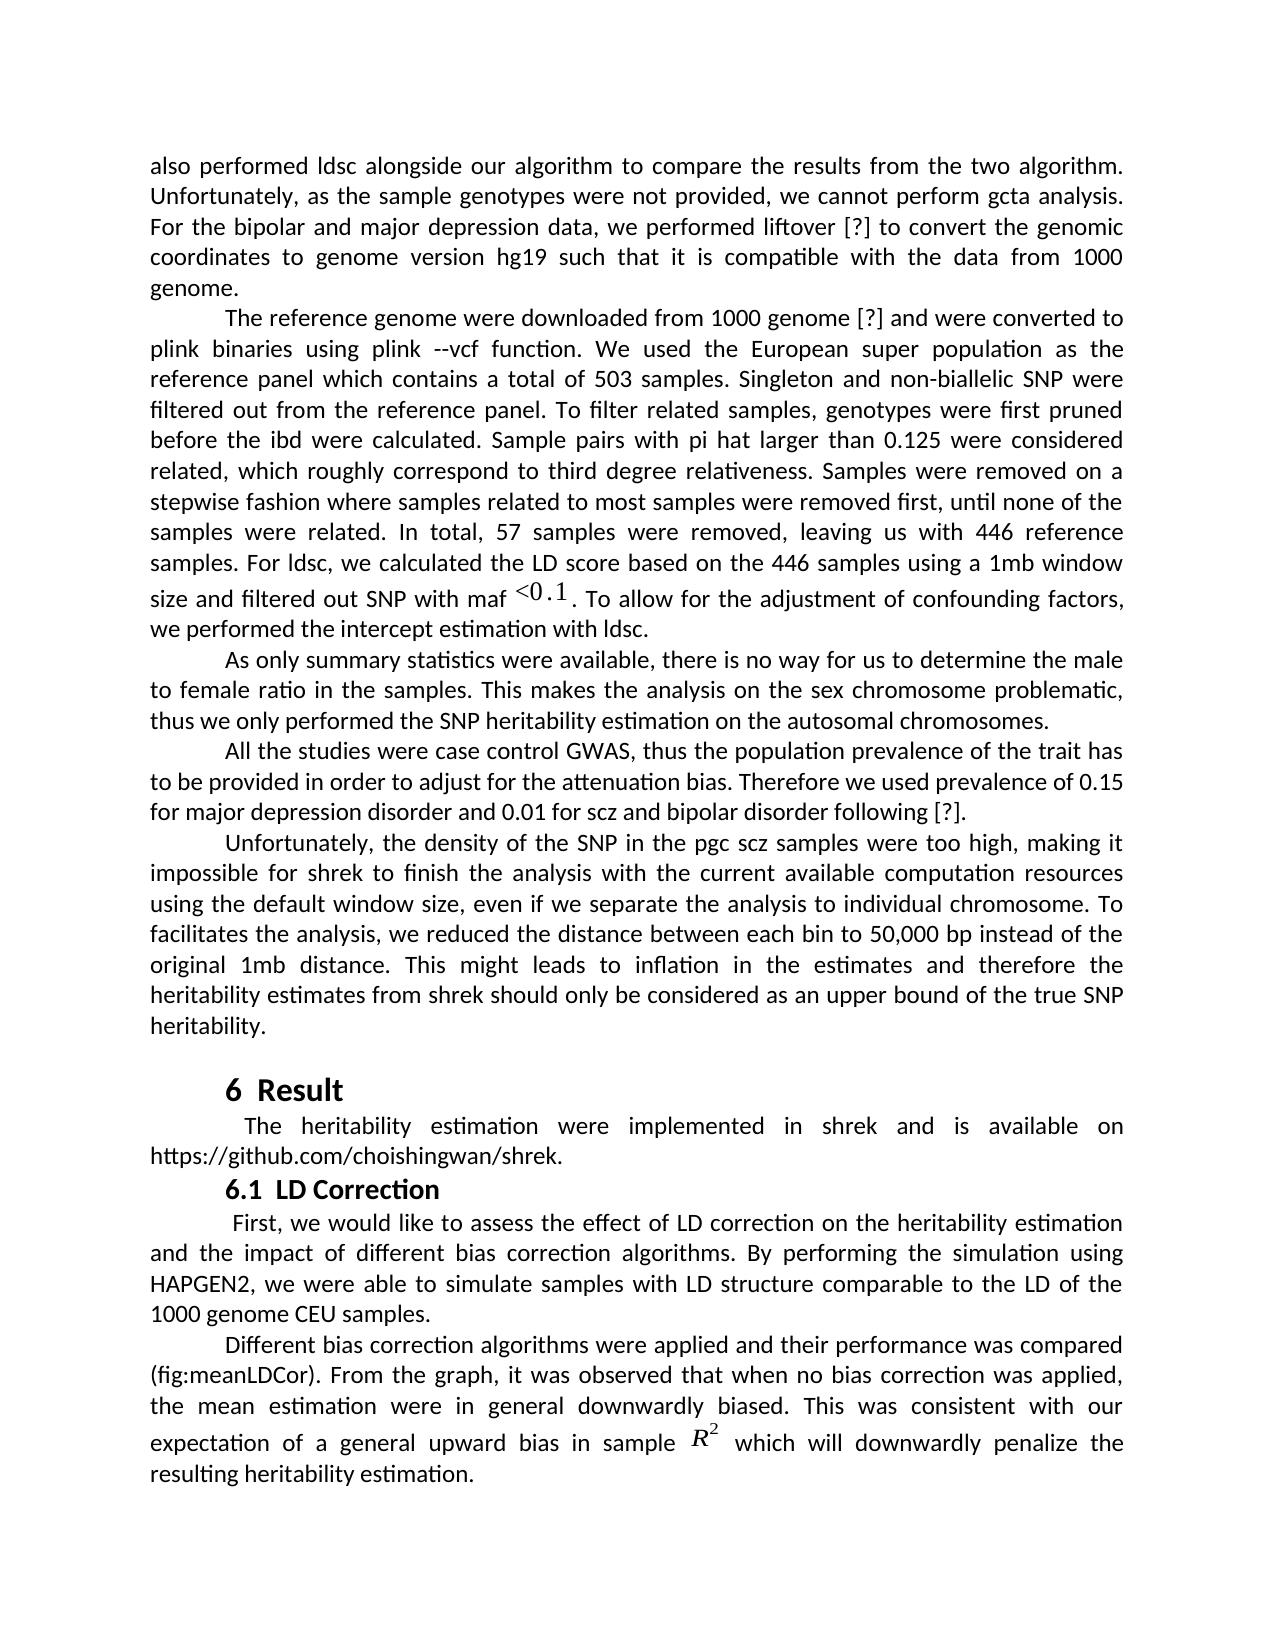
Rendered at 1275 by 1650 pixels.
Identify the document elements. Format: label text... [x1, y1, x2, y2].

text Different bias correction algorithms were applied and their performance was compared (fig:meanLDCor). From the graph, it was observed that when no bias correction was applied, the mean estimation were in general downwardly biased. This was consistent with our expectation of a general upward bias in sample which will downwardly penalize the resulting heritability estimation. [150, 1329, 1125, 1488]
text All the studies were case control GWAS, thus the population prevalence of the trait has to be provided in order to adjust for the attenuation bias. Therefore we used prevalence of 0.15 for major depression disorder and 0.01 for scz and bipolar disorder following [?]. [150, 735, 1125, 827]
text As only summary statistics were available, there is no way for us to determine the male to female ratio in the samples. This makes the analysis on the sex chromosome problematic, thus we only performed the SNP heritability estimation on the autosomal chromosomes. [150, 644, 1125, 735]
text The reference genome were downloaded from 1000 genome [?] and were converted to plink binaries using plink --vcf function. We used the European super population as the reference panel which contains a total of 503 samples. Singleton and non-biallelic SNP were filtered out from the reference panel. To filter related samples, genotypes were first pruned before the ibd were calculated. Sample pairs with pi hat larger than 0.125 were considered related, which roughly correspond to third degree relativeness. Samples were removed on a stepwise fashion where samples related to most samples were removed first, until none of the samples were related. In total, 57 samples were removed, leaving us with 446 reference samples. For ldsc, we calculated the LD score based on the 446 samples using a 1mb window size and filtered out SNP with maf . To allow for the adjustment of confounding factors, we performed the intercept estimation with ldsc. [150, 303, 1125, 644]
text First, we would like to assess the effect of LD correction on the heritability estimation and the impact of different bias correction algorithms. By performing the simulation using HAPGEN2, we were able to simulate samples with LD structure comparable to the LD of the 1000 genome CEU samples. [150, 1207, 1125, 1329]
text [150, 150, 1125, 303]
subtitle 6.1 LD Correction [150, 1171, 1125, 1207]
text Unfortunately, the density of the SNP in the pgc scz samples were too high, making it impossible for shrek to finish the analysis with the current available computation resources using the default window size, even if we separate the analysis to individual chromosome. To facilitates the analysis, we reduced the distance between each bin to 50,000 bp instead of the original 1mb distance. This might leads to inflation in the estimates and therefore the heritability estimates from shrek should only be considered as an upper bound of the true SNP heritability. [150, 827, 1125, 1041]
text The heritability estimation were implemented in shrek and is available on https://github.com/choishingwan/shrek. [150, 1110, 1125, 1171]
subtitle 6 Result [150, 1069, 1125, 1110]
